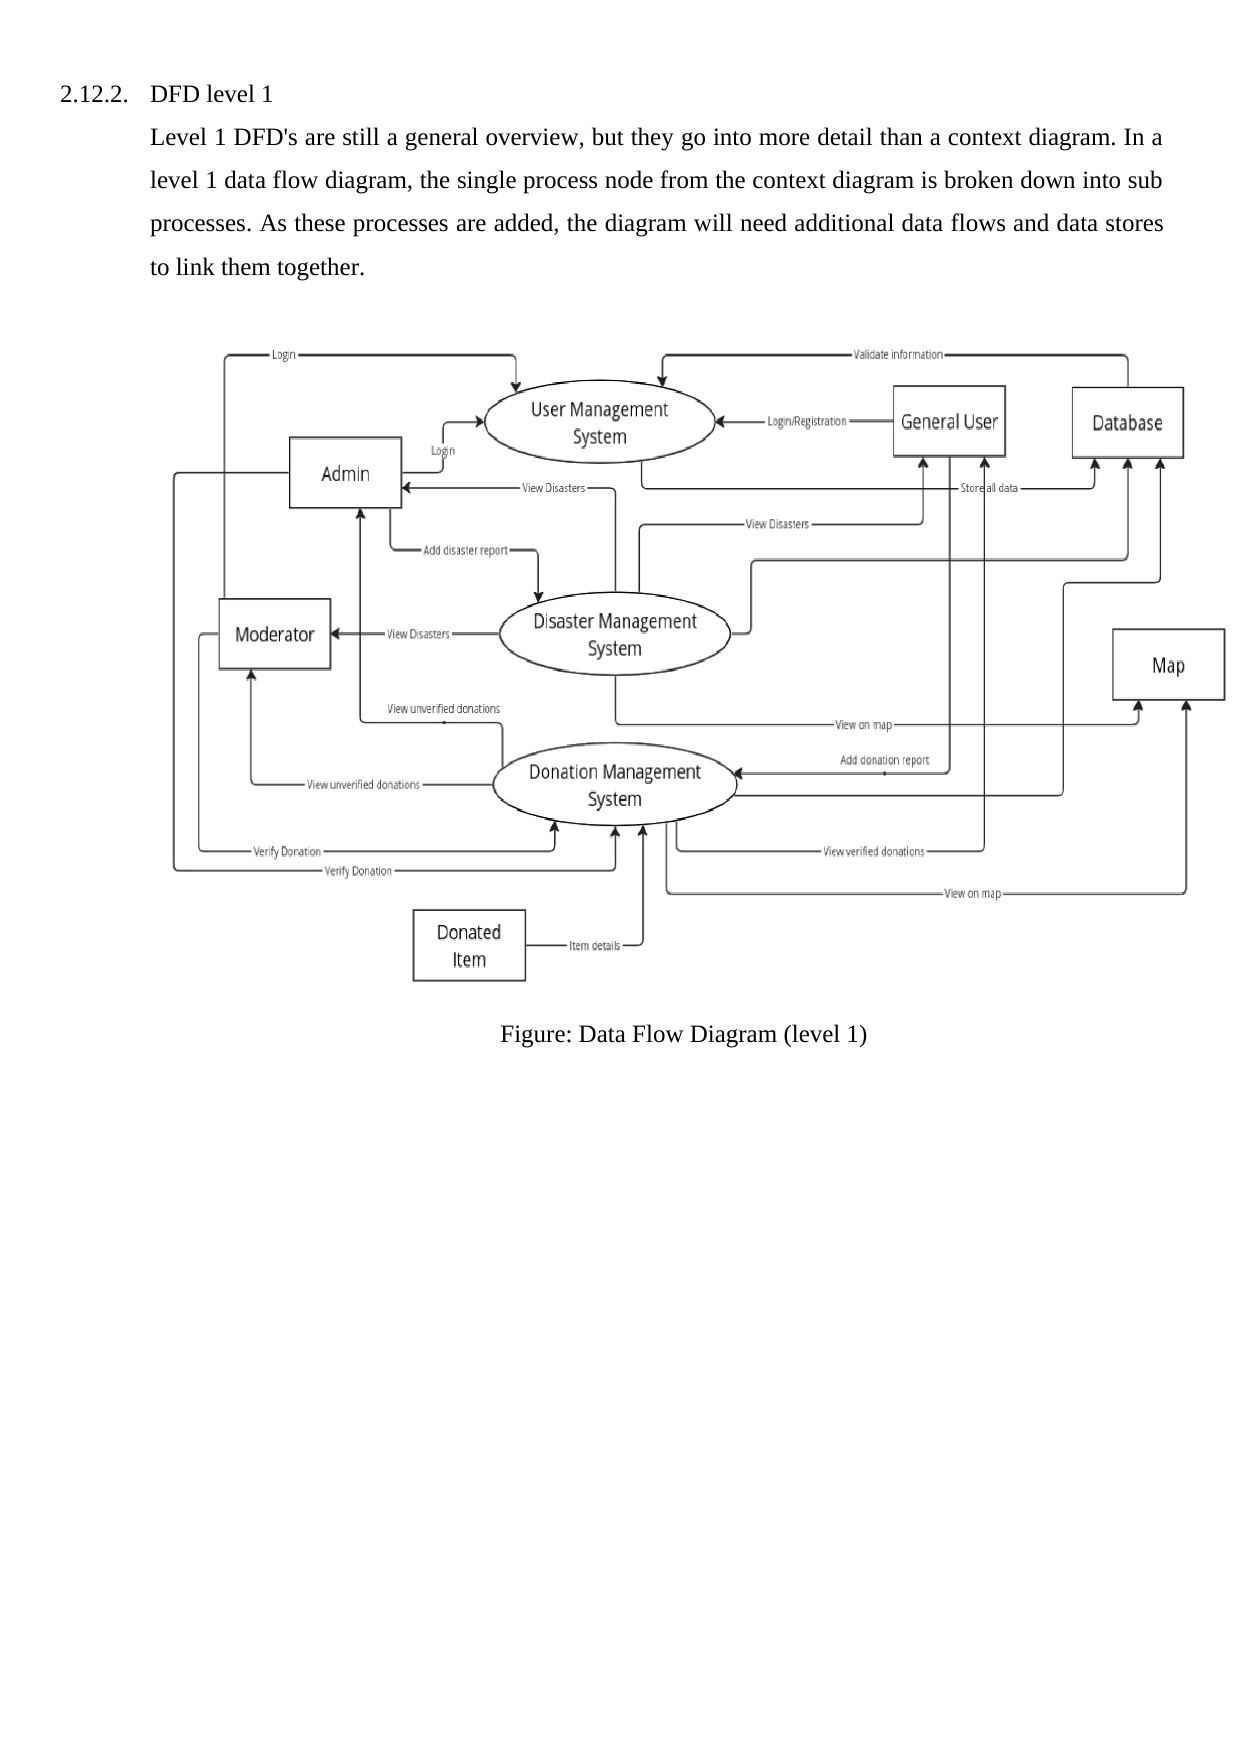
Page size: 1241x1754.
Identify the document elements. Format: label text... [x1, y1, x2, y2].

subtitle DFD level 1 [60, 79, 1165, 108]
text Figure: Data Flow Diagram (level 1) [202, 1019, 1165, 1048]
text Level 1 DFD's are still a general overview, but they go into more detail than a context diagram. In a level 1 data flow diagram, the single process node from the context diagram is broken down into sub processes. As these processes are added, the diagram will need additional data flows and data stores to link them together. [150, 122, 1165, 280]
picture [150, 337, 1241, 1005]
